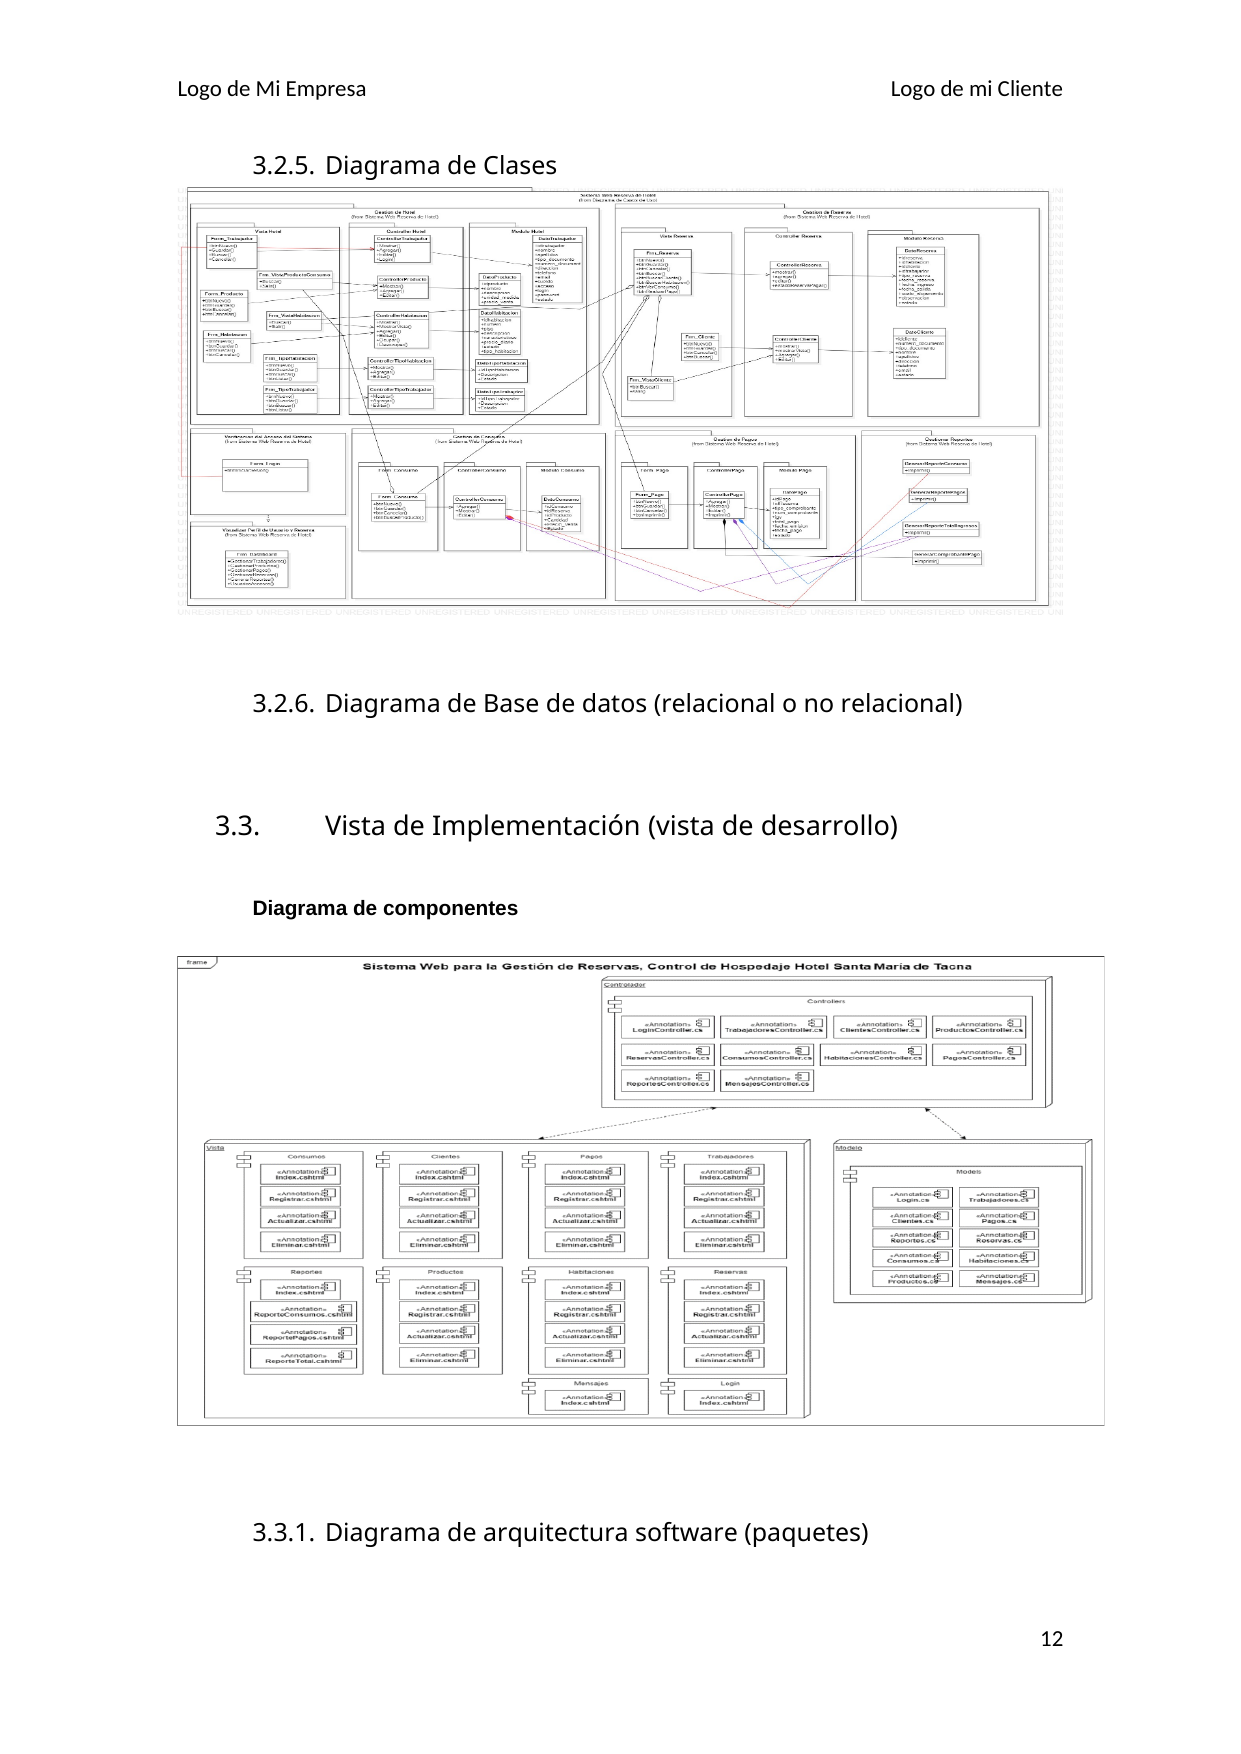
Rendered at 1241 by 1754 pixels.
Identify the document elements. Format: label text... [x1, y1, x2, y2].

picture [177, 184, 1063, 620]
subtitle Diagrama de Clases [252, 148, 1063, 182]
list Vista de Implementación (vista de desarrollo) [215, 806, 1063, 843]
subtitle Diagrama de arquitectura software (paquetes) [252, 1515, 1063, 1549]
subtitle Diagrama de Base de datos (relacional o no relacional) [252, 686, 1063, 720]
picture [177, 956, 1105, 1426]
text Diagrama de componentes [252, 895, 831, 919]
